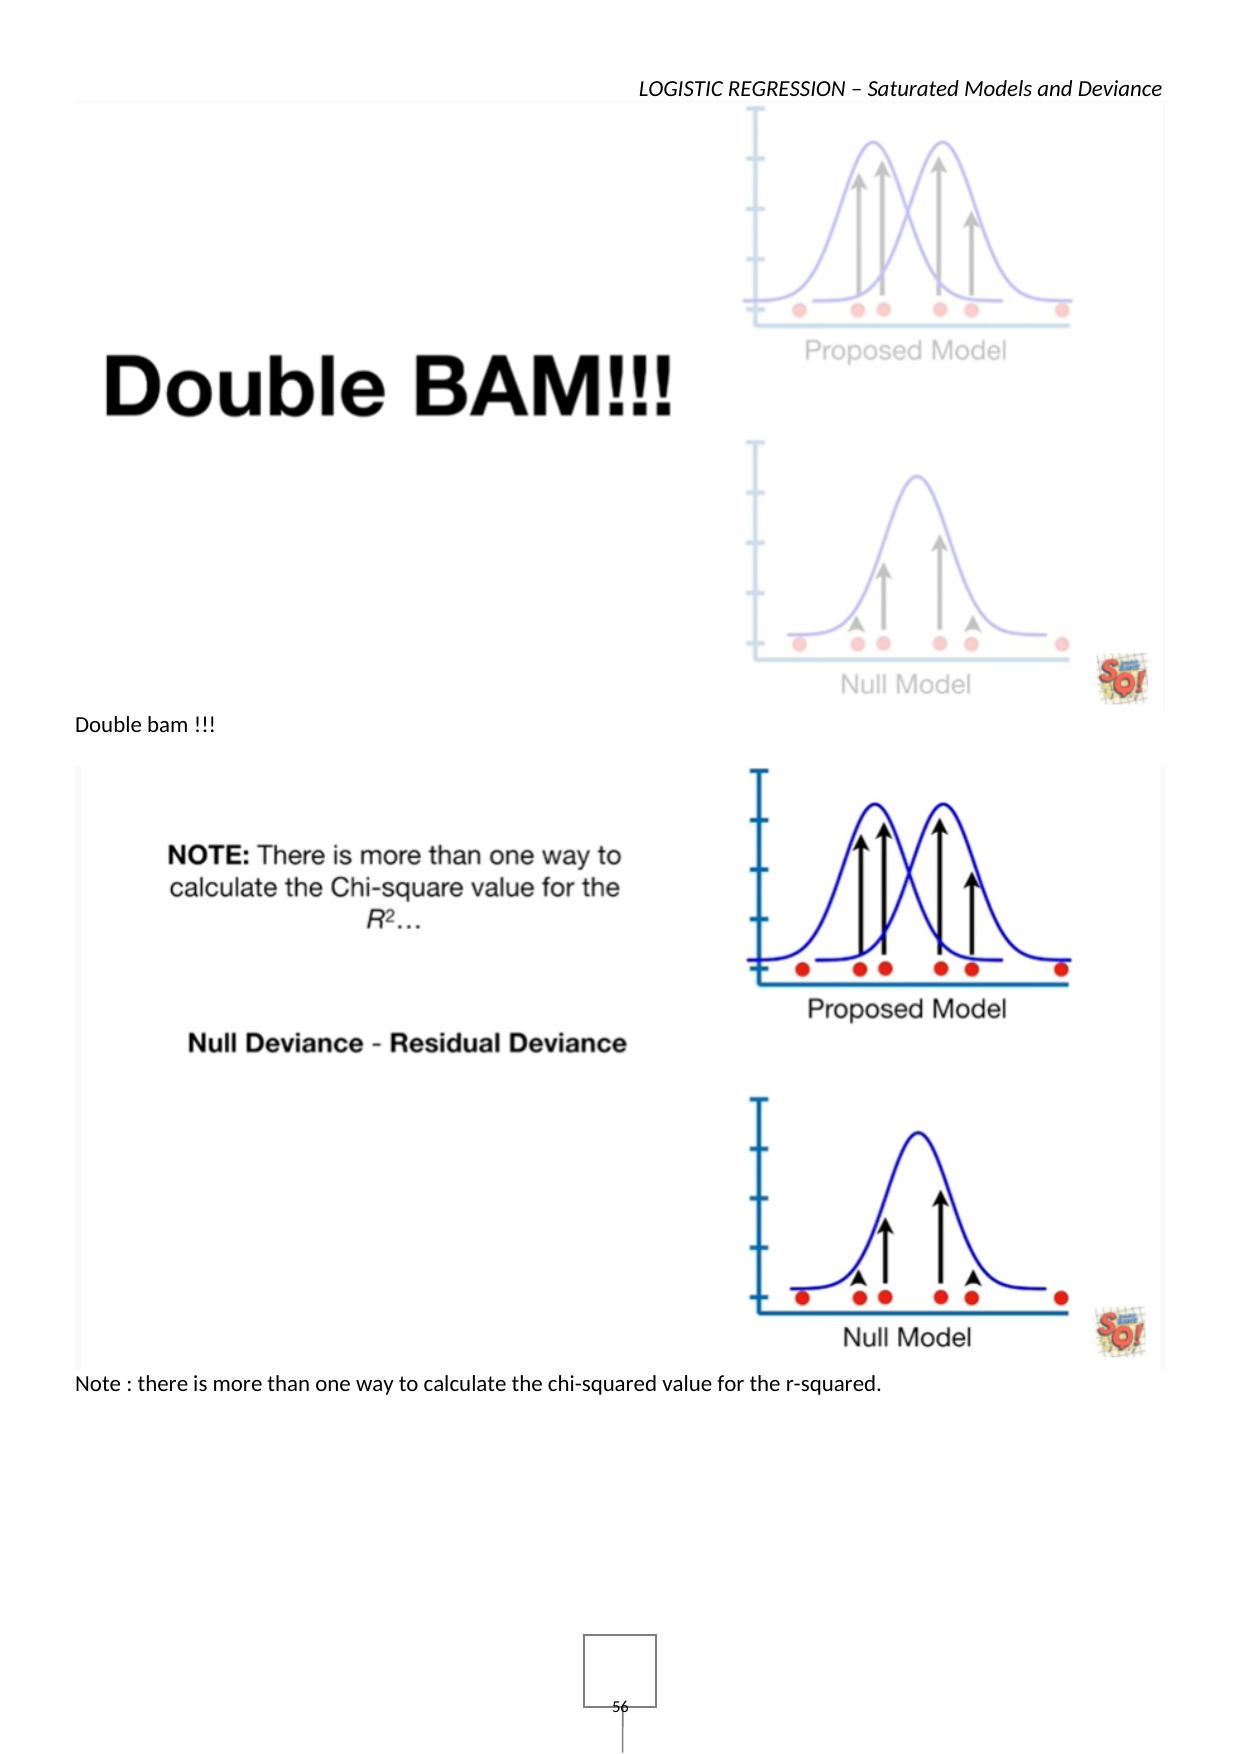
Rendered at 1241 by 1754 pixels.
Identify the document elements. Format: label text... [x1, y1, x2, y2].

text Double bam !!! [75, 711, 1165, 738]
picture [75, 101, 1166, 711]
picture [75, 766, 1166, 1370]
text Note : there is more than one way to calculate the chi-squared value for the r-squared. [75, 1370, 1165, 1397]
